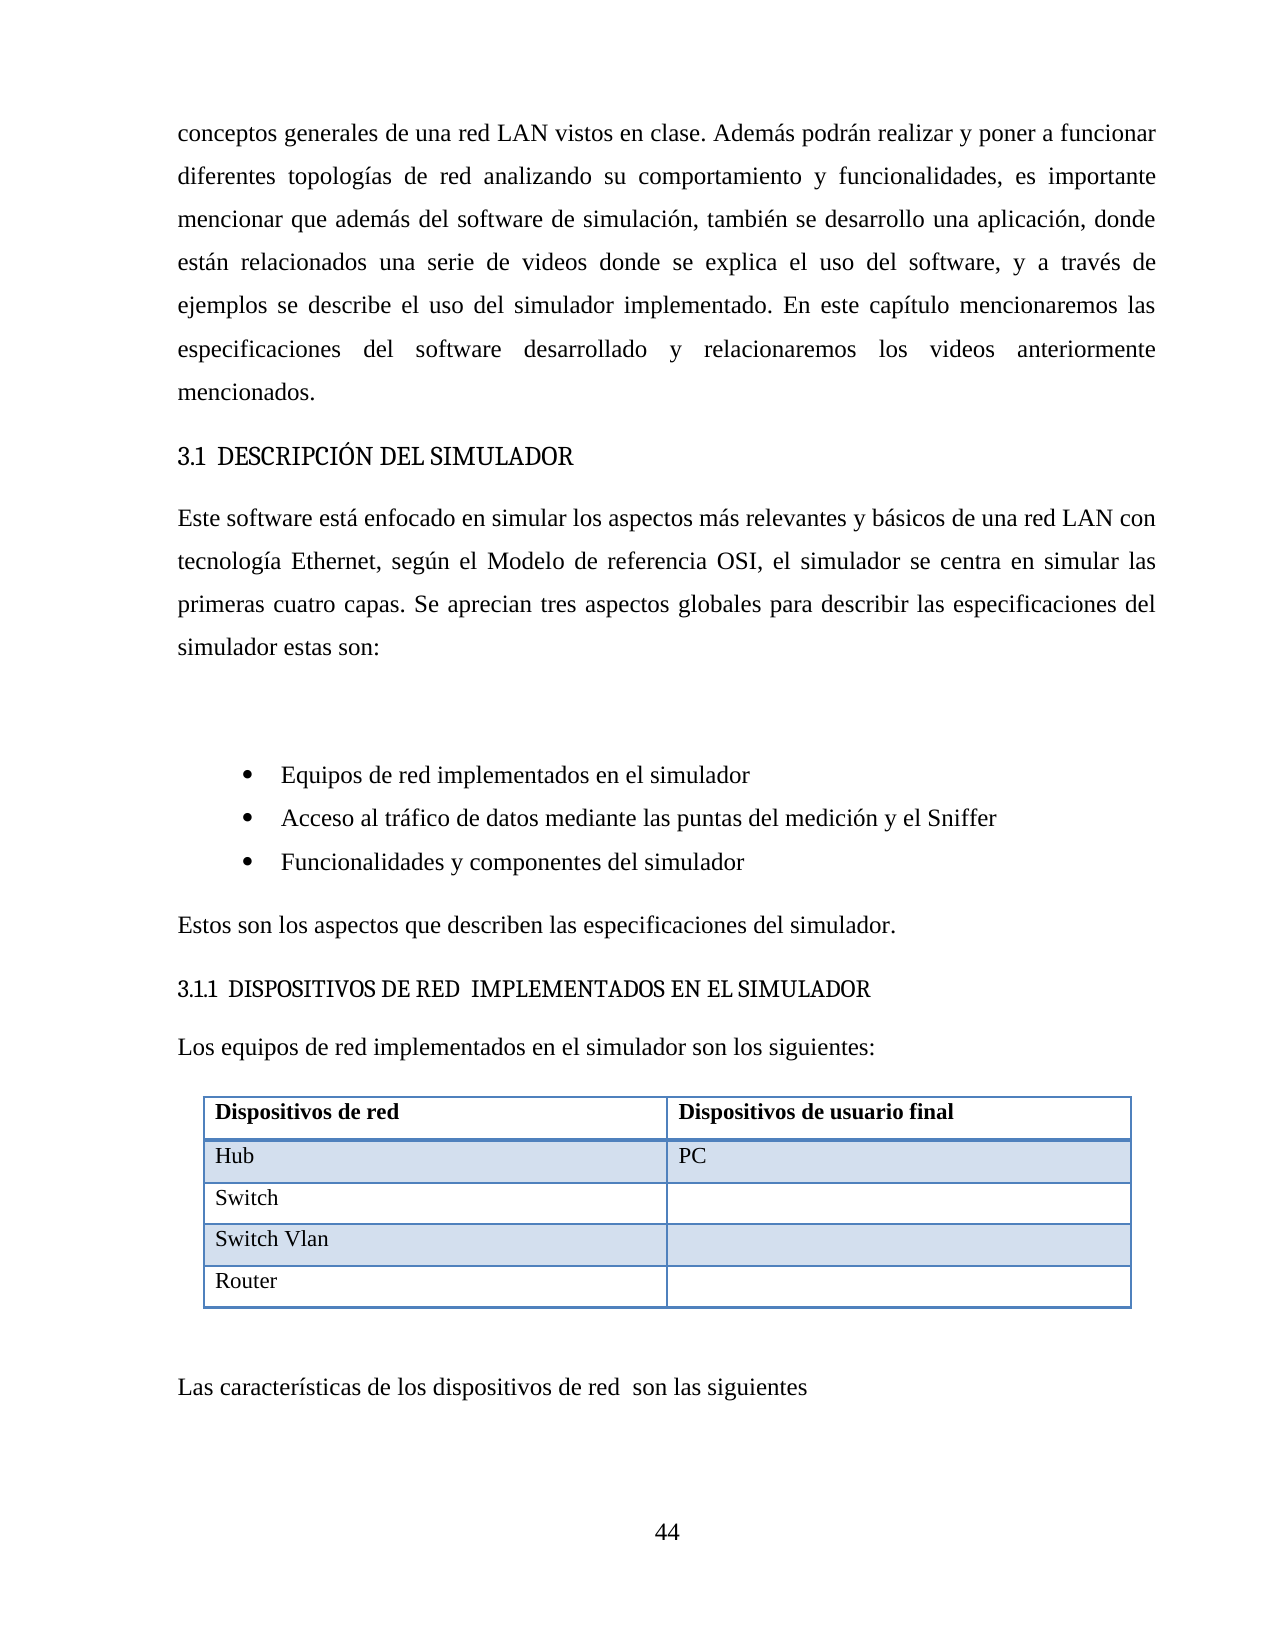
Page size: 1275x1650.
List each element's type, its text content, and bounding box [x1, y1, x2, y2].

table_cell Switch Vlan [205, 1225, 666, 1265]
table_cell Switch [205, 1184, 666, 1223]
table_header Dispositivos de usuario final [668, 1098, 1130, 1138]
text Estos son los aspectos que describen las especificaciones del simulador. [177, 911, 1157, 939]
table_cell PC [668, 1142, 1130, 1182]
text Las características de los dispositivos de red son las siguientes [177, 1372, 1157, 1401]
table_cell Hub [205, 1142, 666, 1182]
text Este software está enfocado en simular los aspectos más relevantes y básicos de una red LAN con tecnología Ethernet, según el Modelo de referencia OSI, el simulador se centra en simular las primeras cuatro capas. Se aprecian tres aspectos globales para describir las especificaciones del simulador estas son: [177, 503, 1157, 661]
list Acceso al tráfico de datos mediante las puntas del medición y el Sniffer [243, 803, 1157, 832]
subtitle 3.1.1 DISPOSITIVOS DE RED IMPLEMENTADOS EN EL SIMULADOR [177, 974, 1157, 1003]
table_cell [668, 1267, 1130, 1306]
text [177, 118, 1157, 406]
table_header Dispositivos de red [205, 1098, 666, 1138]
text Los equipos de red implementados en el simulador son los siguientes: [177, 1032, 1157, 1061]
table_cell [668, 1225, 1130, 1265]
subtitle 3.1 DESCRIPCIÓN DEL SIMULADOR [177, 441, 1157, 472]
table_cell [668, 1184, 1130, 1223]
list Equipos de red implementados en el simulador [243, 760, 1157, 789]
table_cell Router [205, 1267, 666, 1306]
list Funcionalidades y componentes del simulador [243, 847, 1157, 875]
